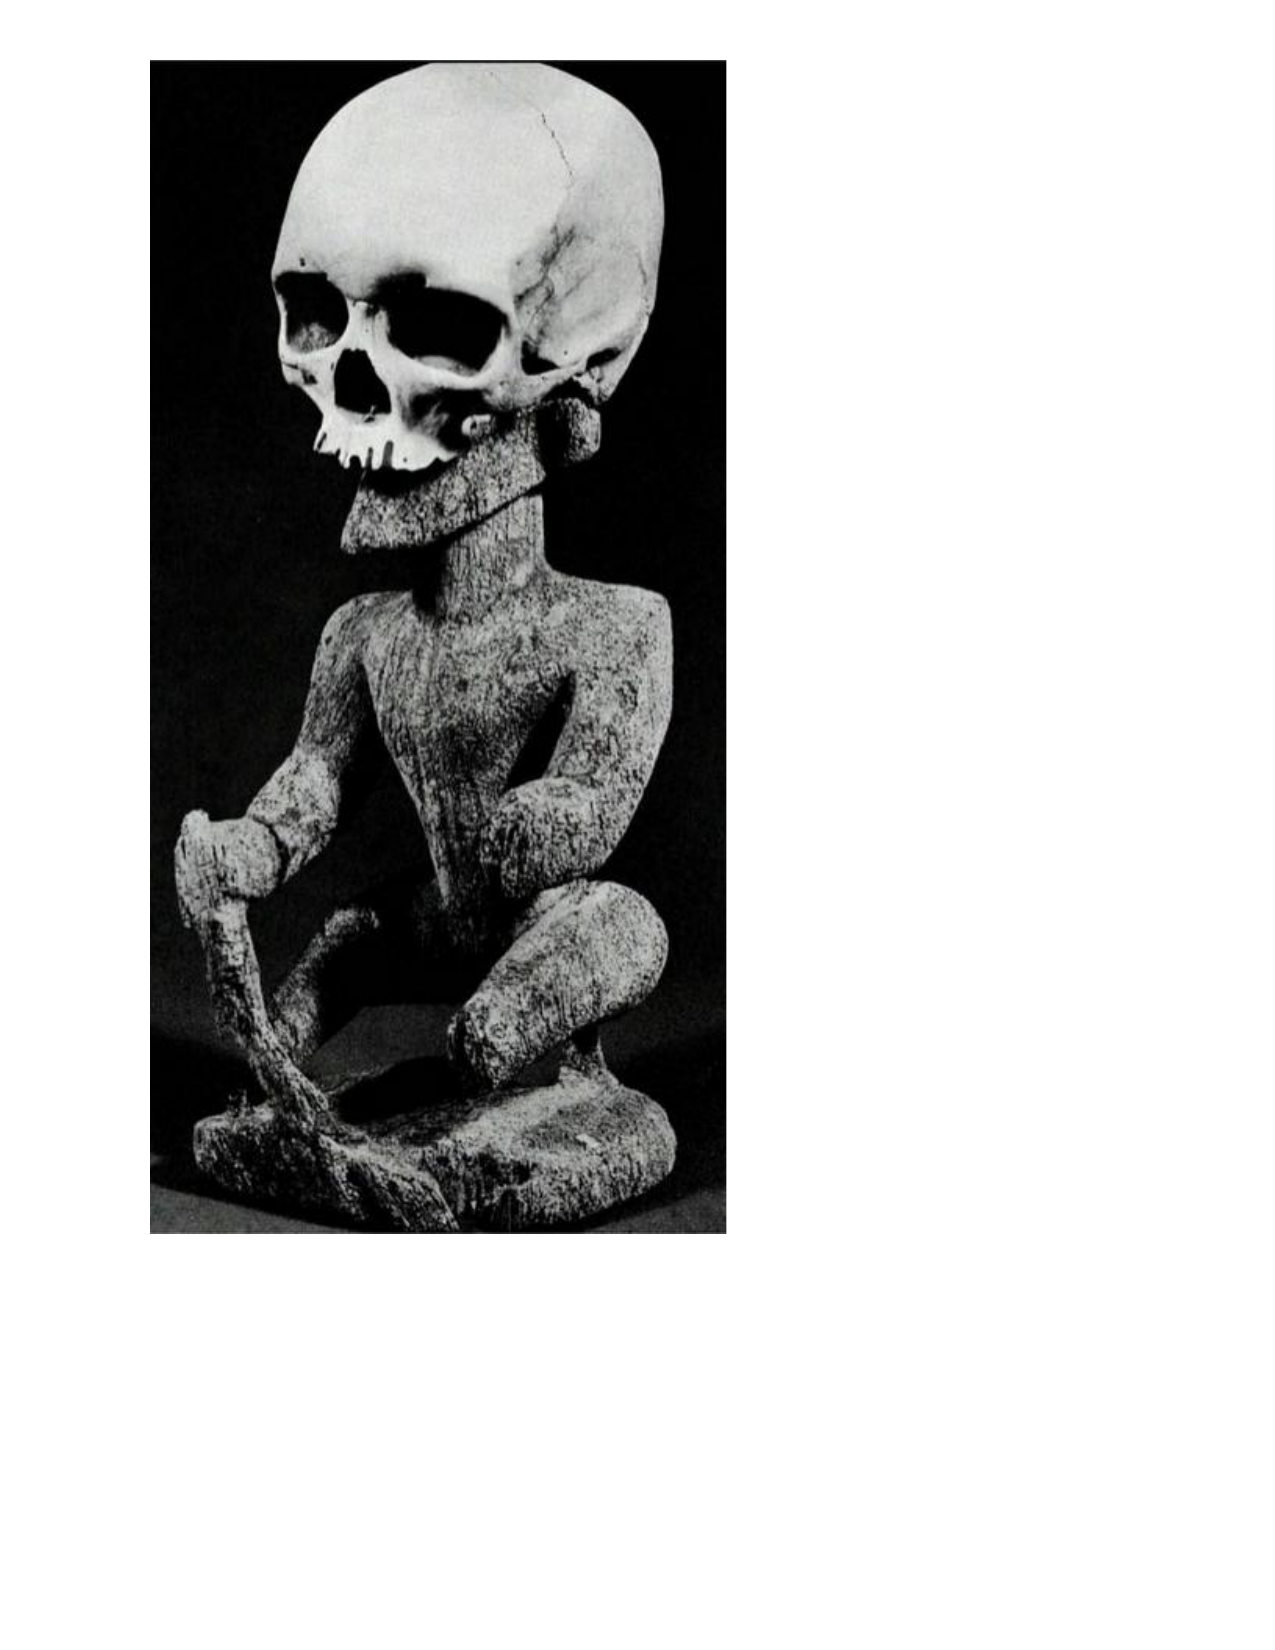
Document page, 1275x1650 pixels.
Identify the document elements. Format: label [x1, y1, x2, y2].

picture [150, 60, 727, 1234]
